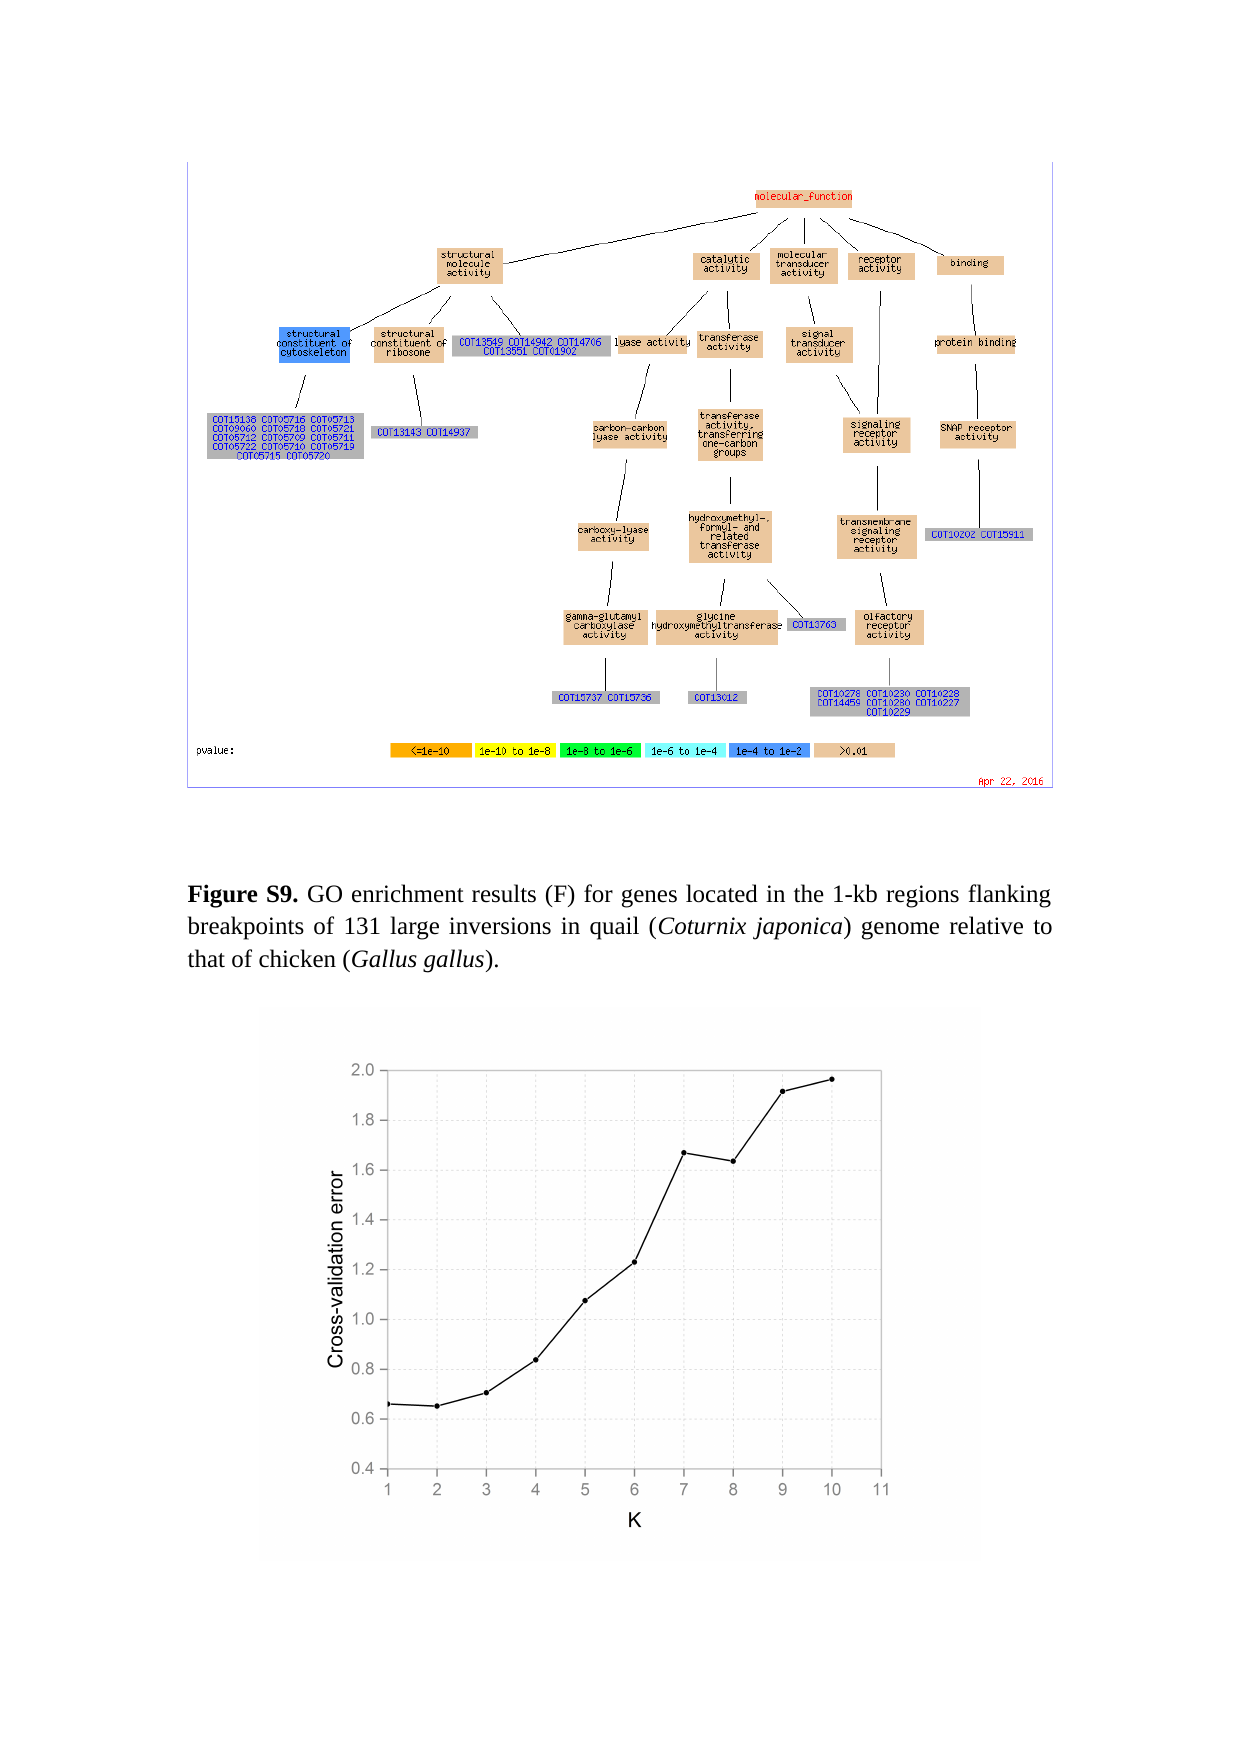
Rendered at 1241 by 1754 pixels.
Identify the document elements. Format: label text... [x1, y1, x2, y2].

picture [187, 162, 1053, 788]
picture [258, 1007, 982, 1561]
text Figure S9. GO enrichment results (F) for genes located in the 1-kb regions flanking breakpoints of 131 large inversions in quail (Coturnix japonica) genome relative to that of chicken (Gallus gallus). [187, 877, 1053, 974]
